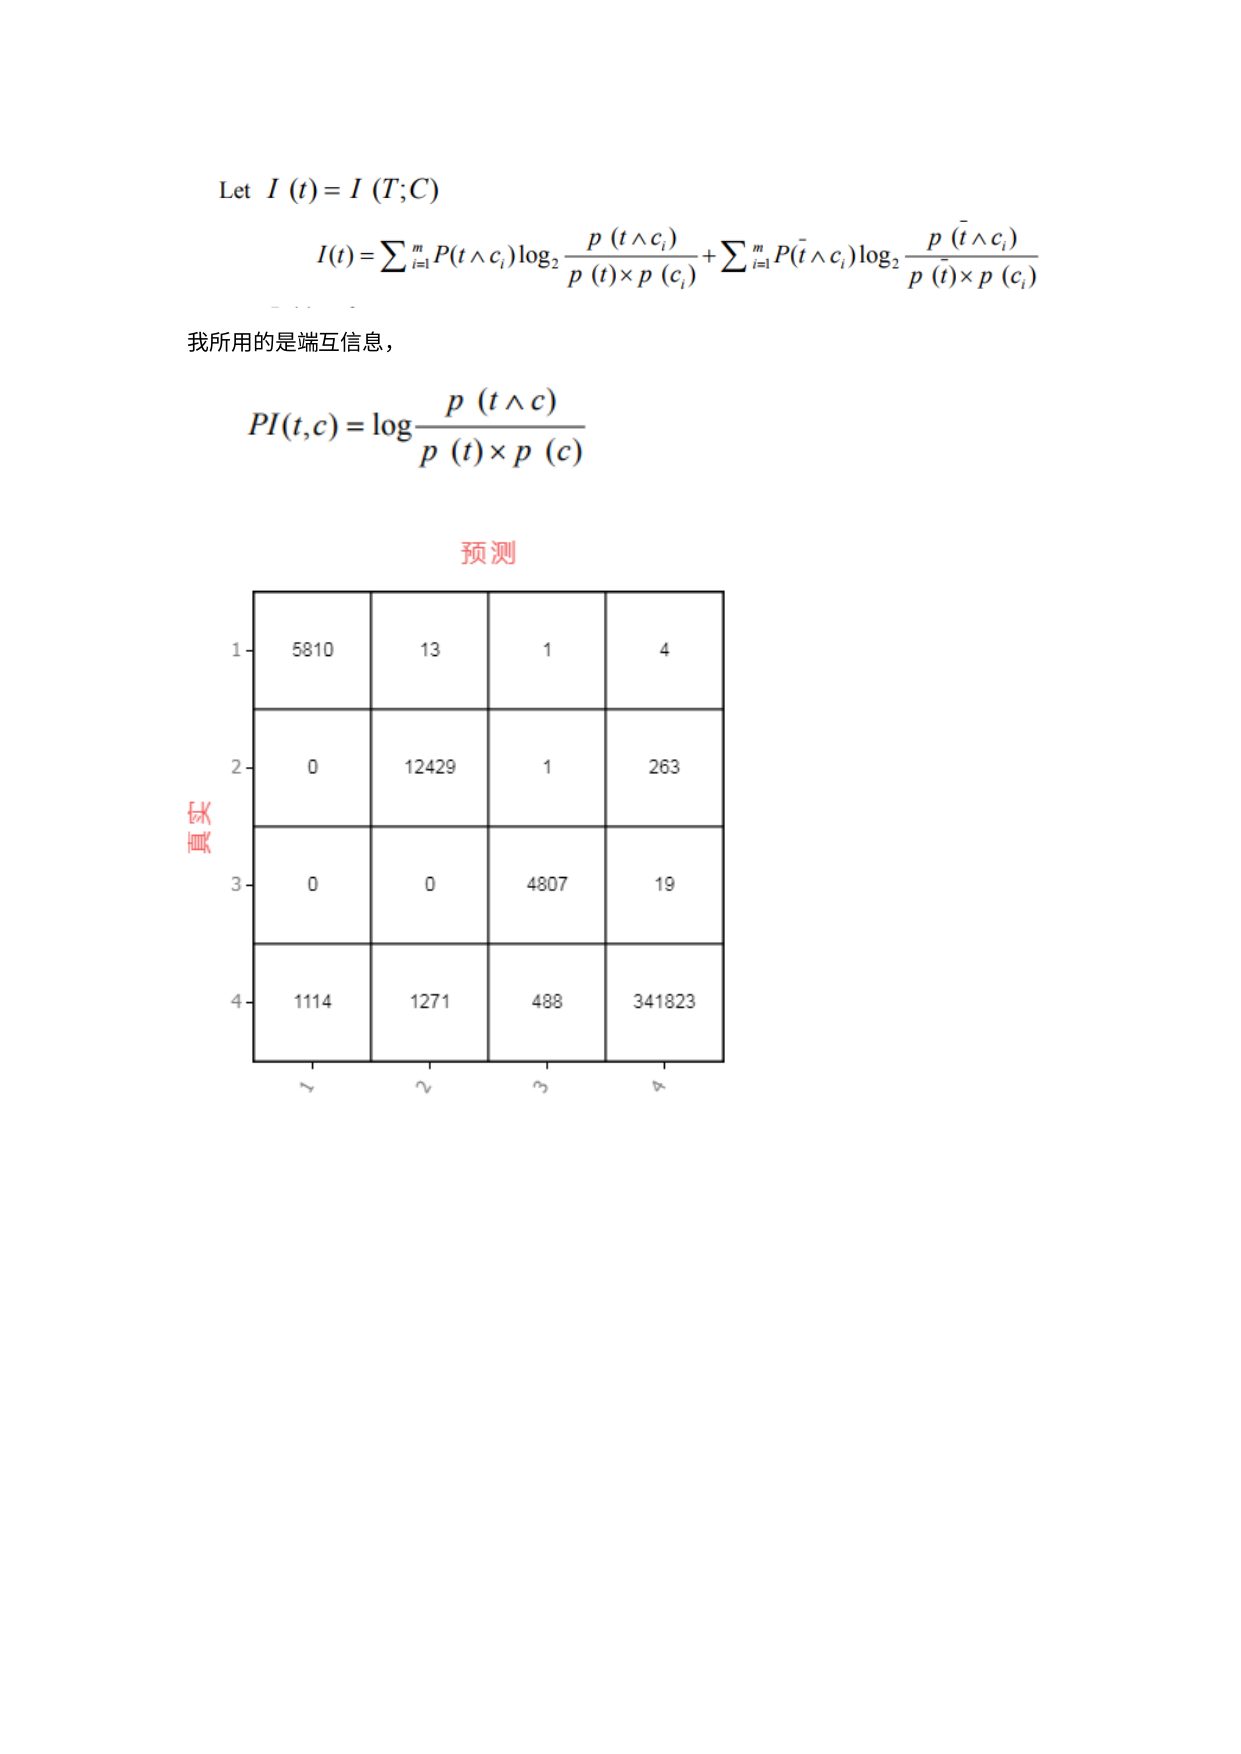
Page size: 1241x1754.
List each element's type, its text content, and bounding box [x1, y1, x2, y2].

picture [187, 519, 764, 1110]
picture [187, 357, 625, 484]
picture [187, 162, 1052, 308]
text 我所用的是端互信息， [187, 324, 1053, 357]
